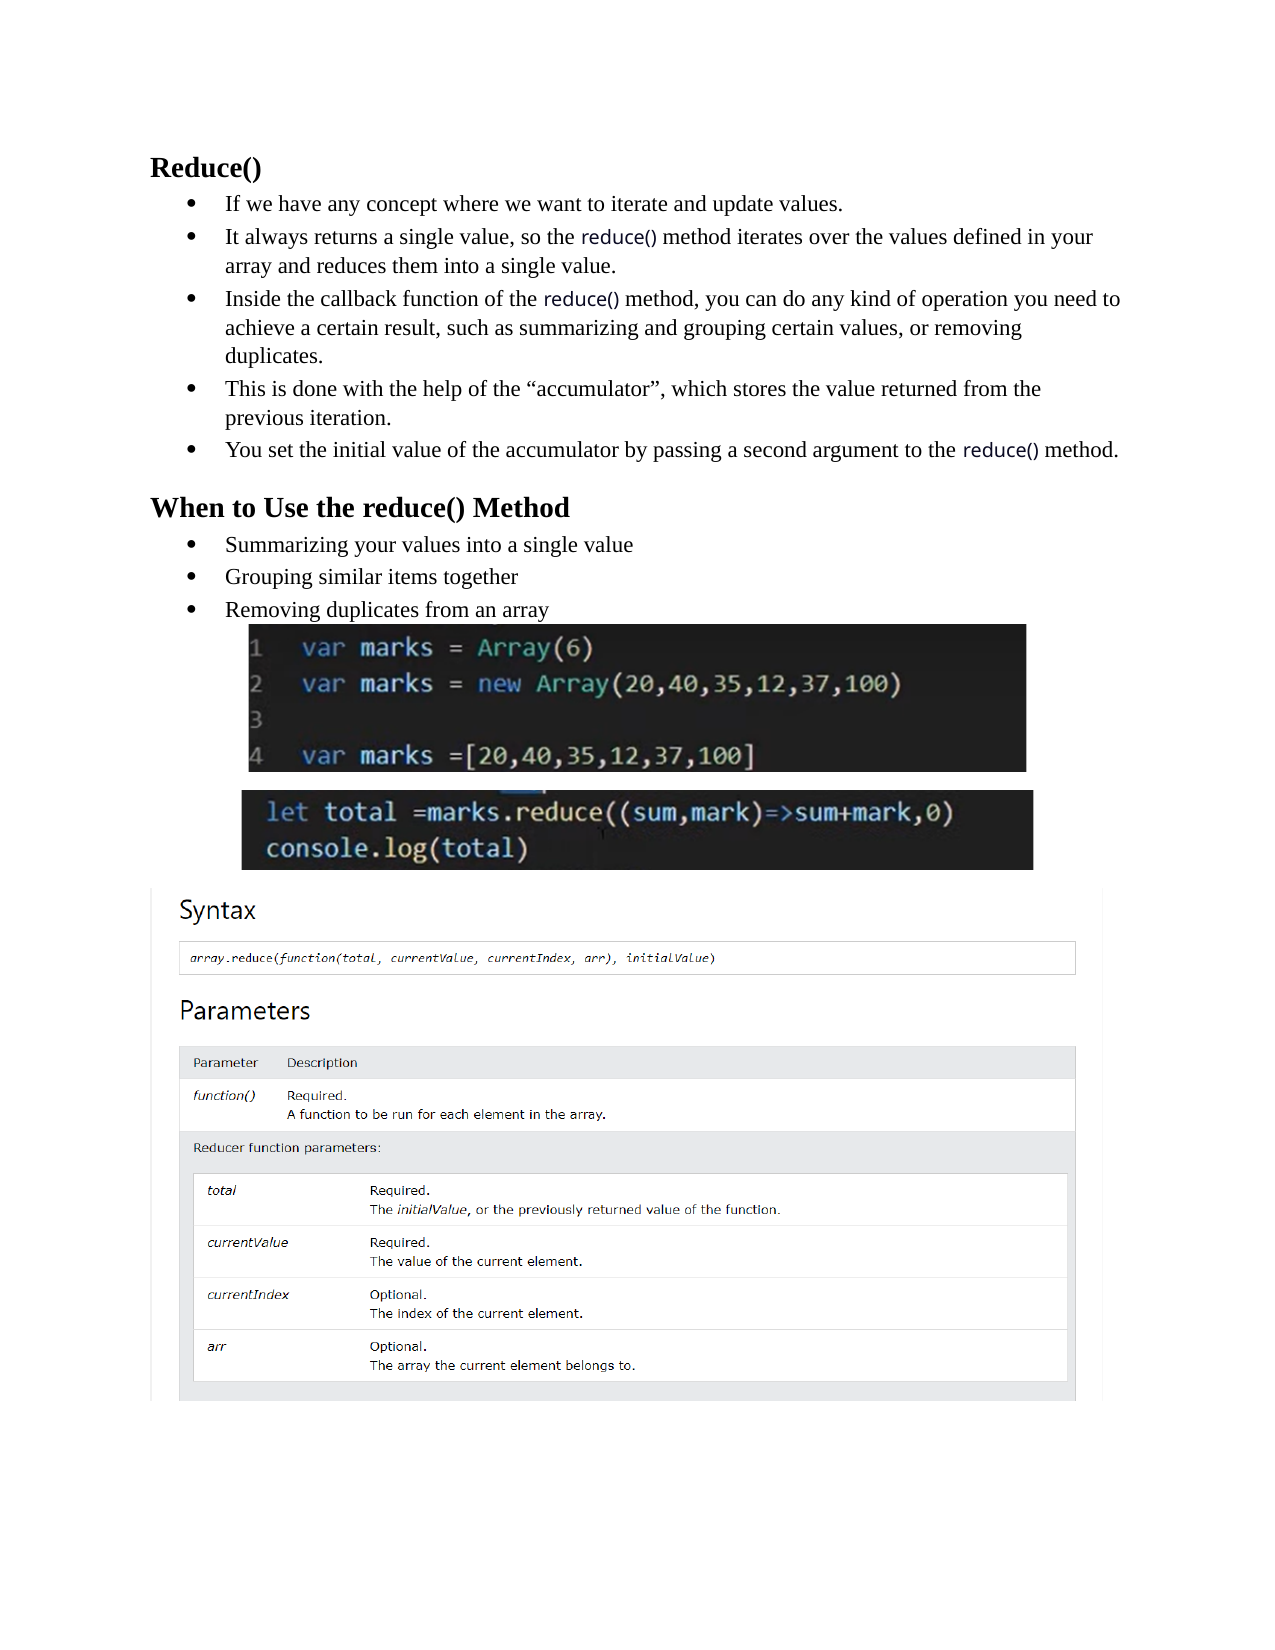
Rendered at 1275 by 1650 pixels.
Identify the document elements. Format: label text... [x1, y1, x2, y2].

picture [248, 624, 1027, 772]
picture [241, 790, 1034, 870]
subtitle If we have any concept where we want to iterate and update values. [187, 190, 1125, 217]
subtitle It always returns a single value, so the reduce() method iterates over the values defined in your array and reduces them into a single value. [187, 223, 1125, 278]
subtitle Removing duplicates from an array [187, 596, 1125, 622]
subtitle Inside the callback function of the reduce() method, you can do any kind of operation you need to achieve a certain result, such as summarizing and grouping certain values, or removing duplicates. [187, 285, 1125, 369]
subtitle Reduce() [150, 150, 1125, 183]
subtitle You set the initial value of the accumulator by passing a second argument to the reduce() method. [187, 436, 1125, 463]
subtitle This is done with the help of the “accumulator”, which stores the value returned from the previous iteration. [187, 375, 1125, 430]
picture [150, 888, 1125, 1401]
subtitle When to Use the reduce() Method [150, 490, 1125, 524]
subtitle Summarizing your values into a single value [187, 531, 1125, 557]
subtitle Grouping similar items together [187, 563, 1125, 590]
